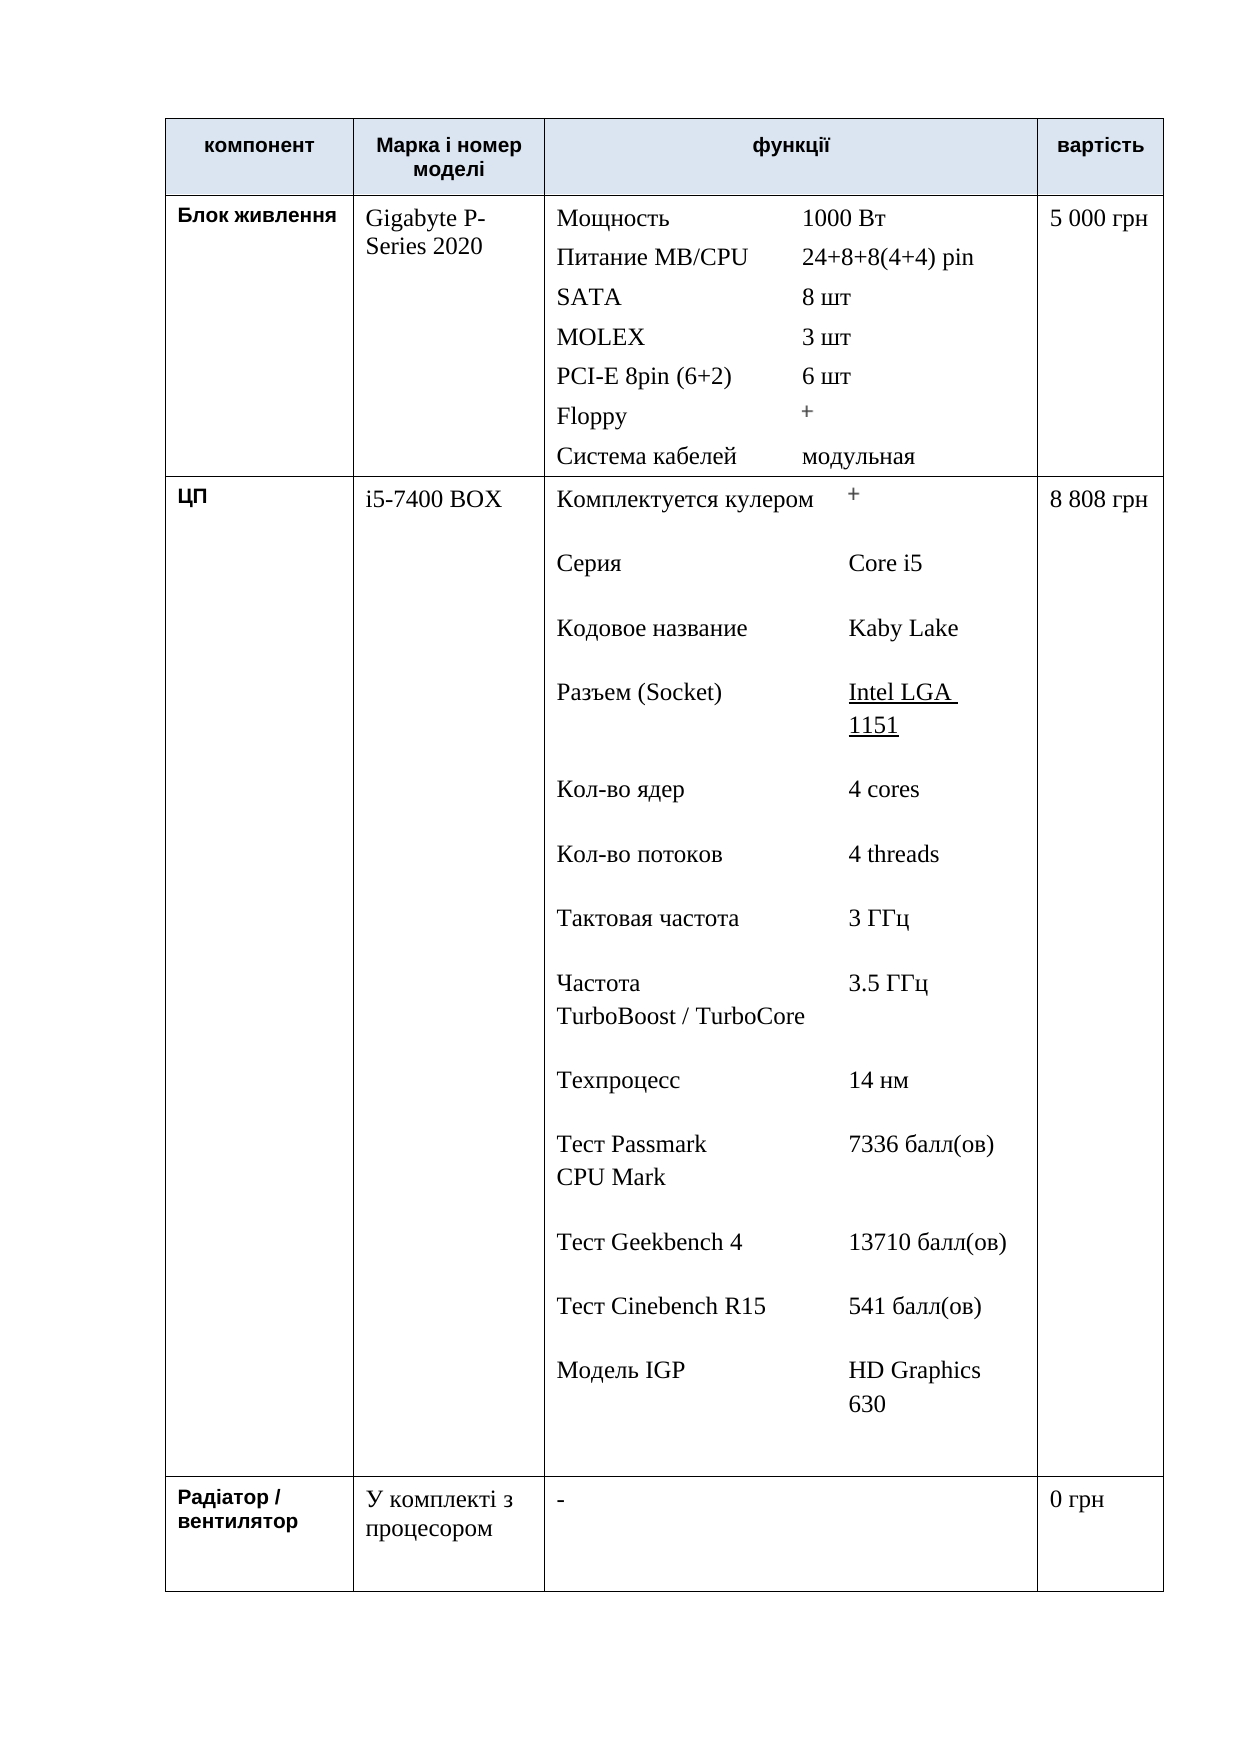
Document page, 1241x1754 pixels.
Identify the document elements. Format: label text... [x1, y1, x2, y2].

table_cell 0 грн [1038, 1477, 1163, 1591]
table_cell - [545, 1477, 1037, 1591]
table_cell 8 808 грн [1038, 477, 1163, 1476]
table_cell [545, 477, 1037, 1476]
table_cell Радіатор / вентилятор [166, 1477, 353, 1591]
table_cell ЦП [166, 477, 353, 1476]
table_cell i5-7400 BOX [354, 477, 544, 1476]
table_header Марка і номер моделі [354, 119, 544, 194]
picture [848, 484, 861, 500]
table_cell Gigabyte P-Series 2020 [354, 196, 544, 476]
table_header функції [545, 119, 1037, 194]
table_cell У комплекті з процесором [354, 1477, 544, 1591]
table_cell 5 000 грн [1038, 196, 1163, 476]
table_header компонент [166, 119, 353, 194]
picture [801, 401, 815, 417]
table_cell Блок живлення [166, 196, 353, 476]
table_header вартість [1038, 119, 1163, 194]
table_cell [545, 196, 1037, 476]
